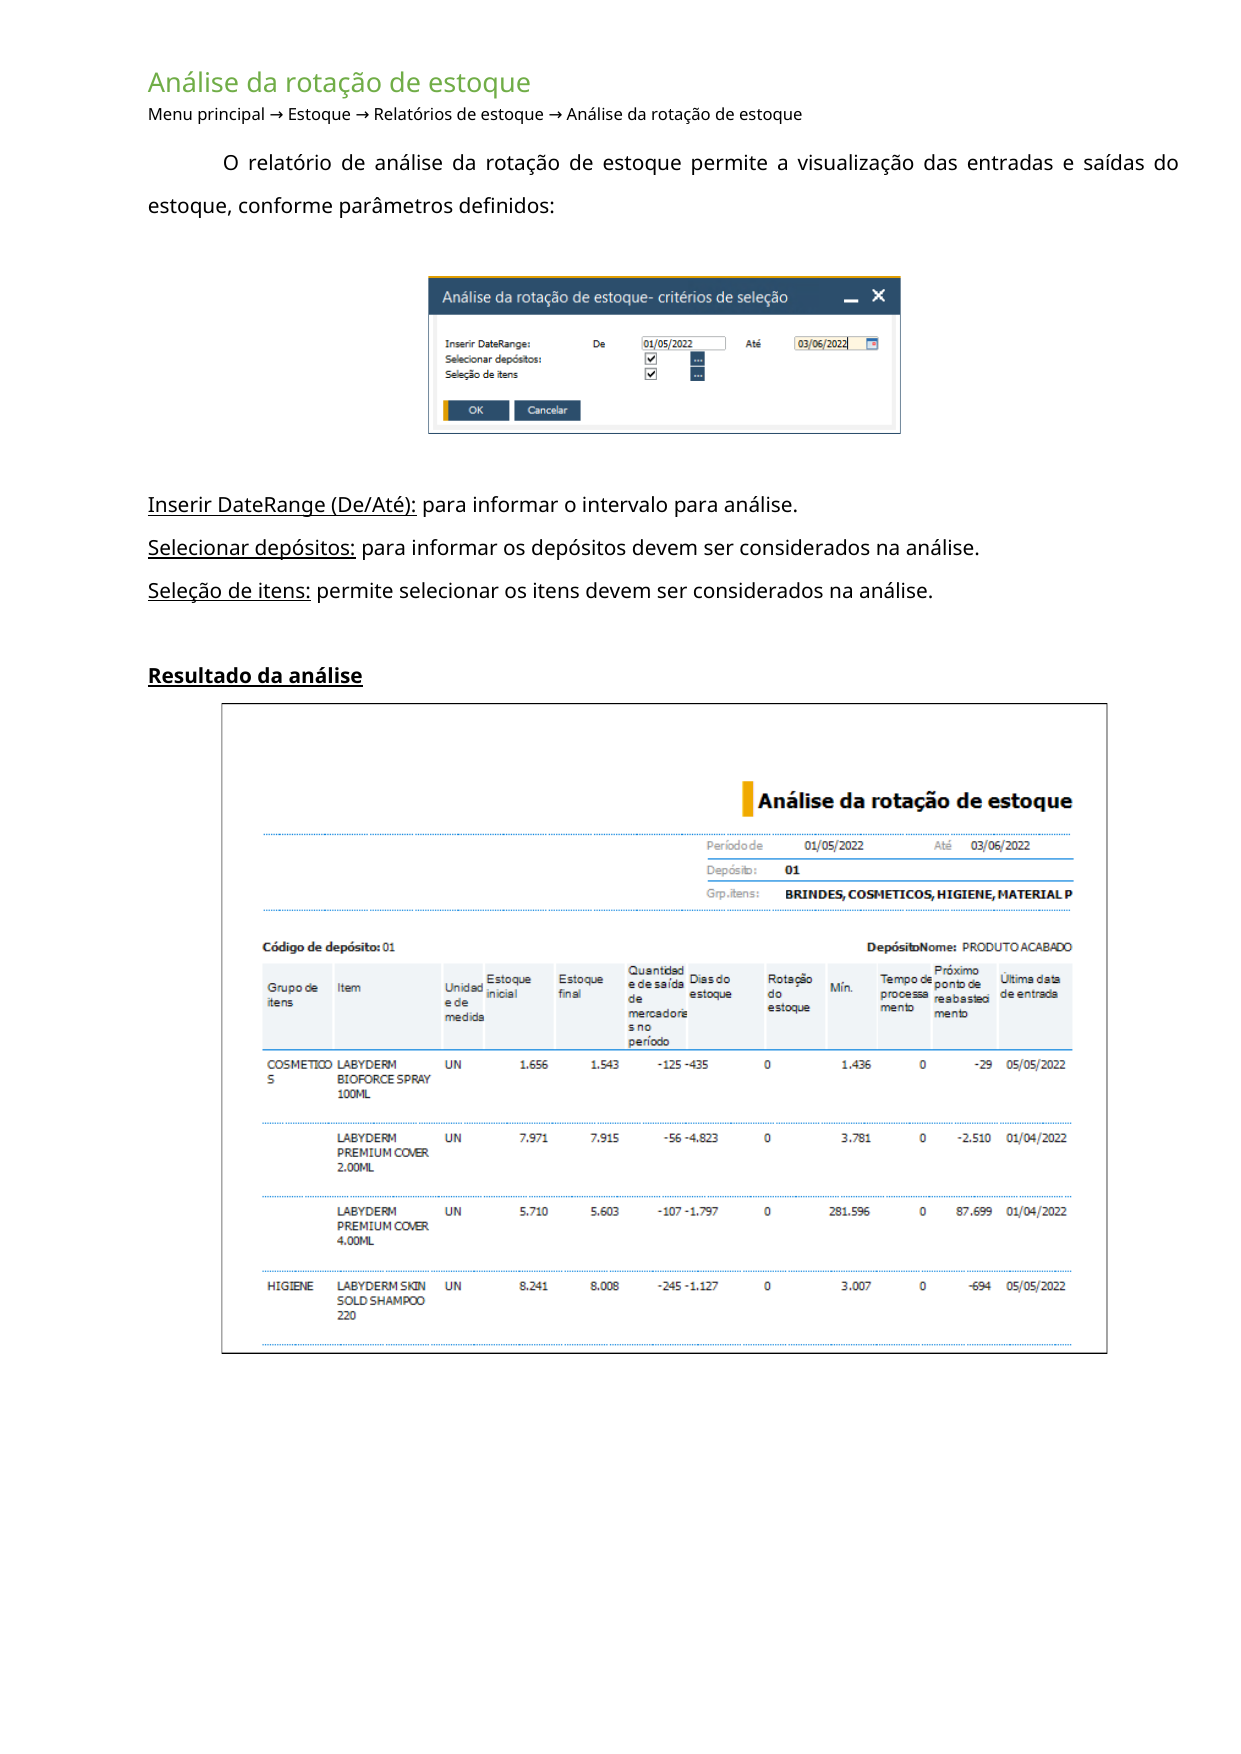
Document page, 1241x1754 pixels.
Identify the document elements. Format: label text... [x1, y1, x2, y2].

text Menu principal → Estoque → Relatórios de estoque → Análise da rotação de estoque [148, 103, 1181, 126]
picture [221, 703, 1108, 1354]
text Selecionar depósitos: para informar os depósitos devem ser considerados na análise. [148, 533, 1181, 562]
text Inserir DateRange (De/Até): para informar o intervalo para análise. [148, 491, 1181, 519]
text Seleção de itens: permite selecionar os itens devem ser considerados na análise. [148, 576, 1181, 604]
text Resultado da análise [148, 661, 1181, 689]
text O relatório de análise da rotação de estoque permite a visualização das entradas e saídas do estoque, conforme parâmetros definidos: [148, 148, 1181, 219]
subtitle Análise da rotação de estoque [148, 63, 1181, 100]
picture [428, 276, 901, 434]
